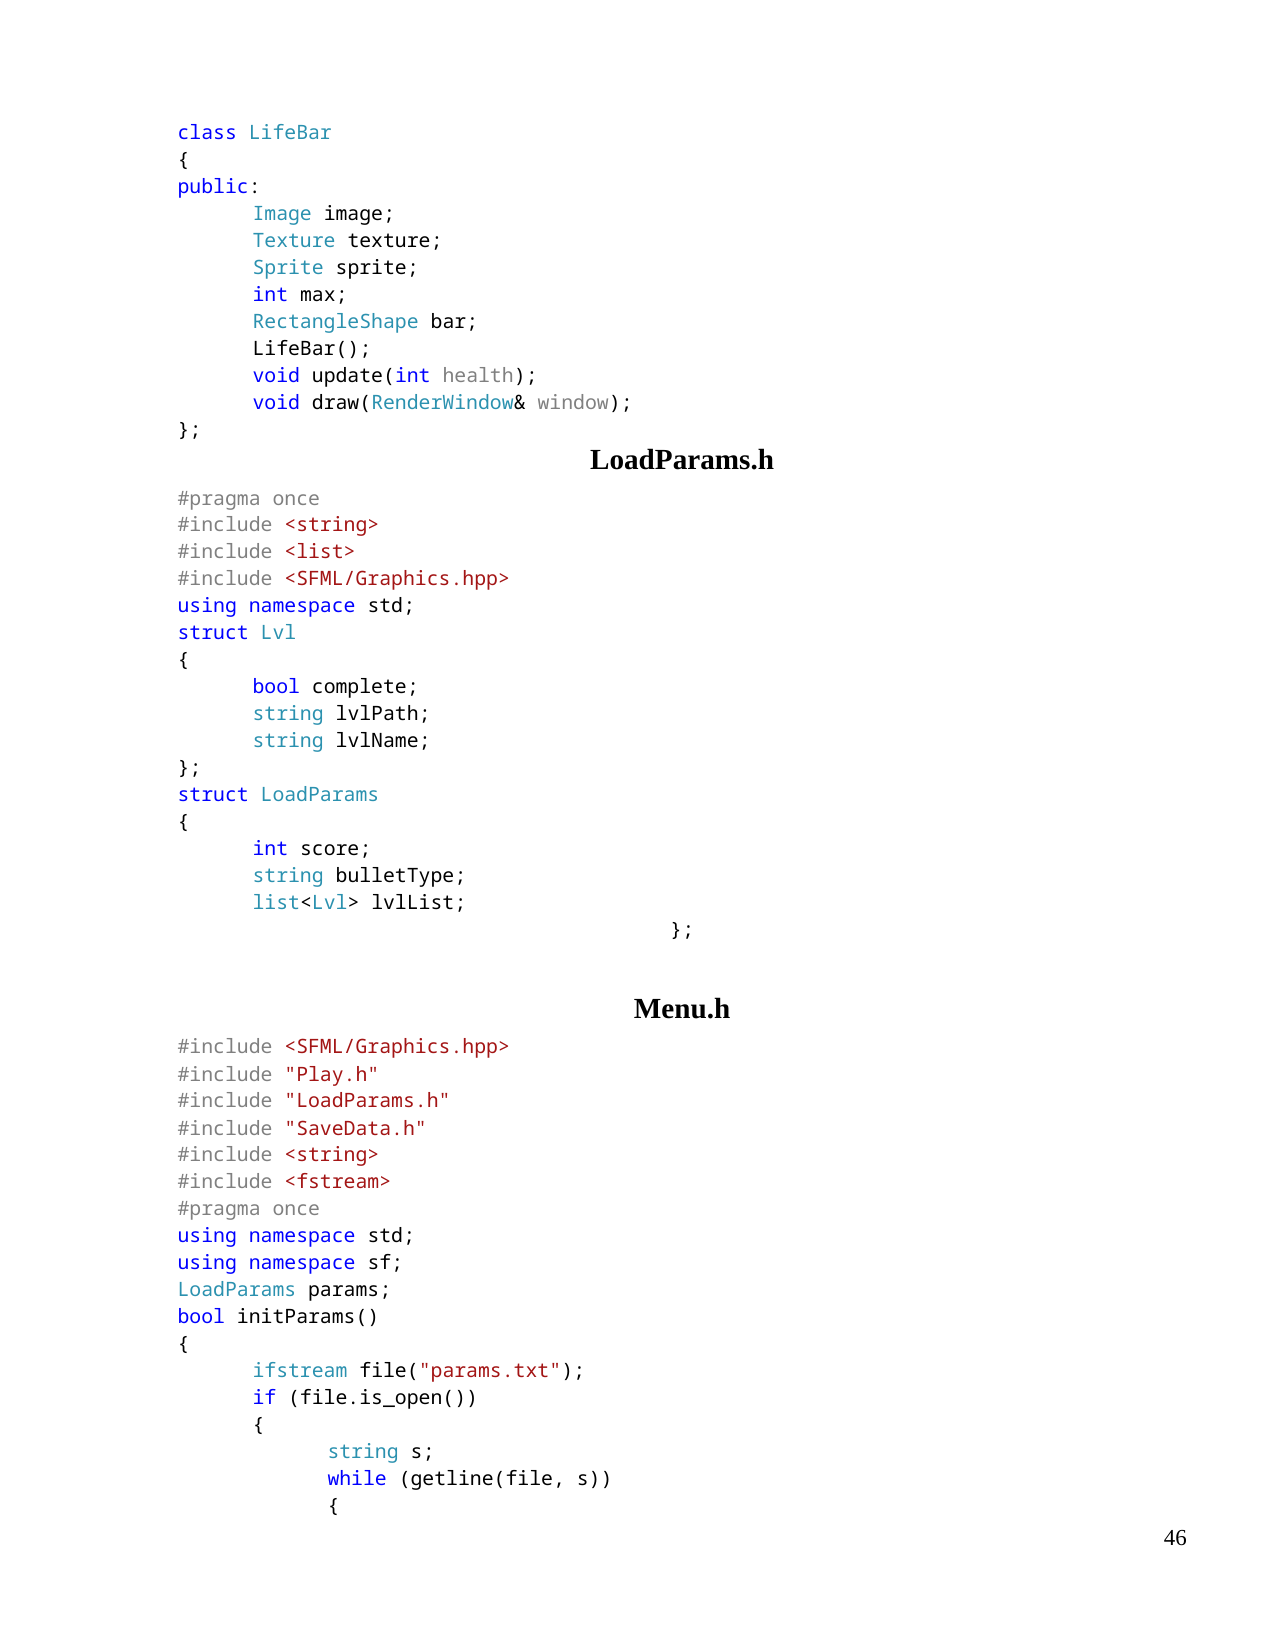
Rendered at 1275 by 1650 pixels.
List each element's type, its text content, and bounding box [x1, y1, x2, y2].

text #include "LoadParams.h" [177, 1087, 1186, 1114]
text }; [177, 415, 1186, 442]
text using namespace std; [177, 592, 1186, 619]
text { [177, 1491, 1186, 1518]
text #include "Play.h" [177, 1060, 1186, 1087]
text list<Lvl> lvlList; [177, 888, 1186, 915]
text #pragma once [177, 1195, 1186, 1222]
text struct Lvl [177, 619, 1186, 646]
text class LifeBar [177, 118, 1186, 145]
text int max; [177, 280, 1186, 307]
text struct LoadParams [177, 781, 1186, 807]
text string lvlPath; [177, 699, 1186, 727]
text using namespace std; [177, 1222, 1186, 1249]
text #include "SaveData.h" [177, 1114, 1186, 1141]
text Sprite sprite; [177, 253, 1186, 280]
text ifstream file("params.txt"); [177, 1357, 1186, 1383]
text #include <fstream> [177, 1168, 1186, 1195]
text #include <list> [177, 538, 1186, 565]
text string lvlName; [177, 727, 1186, 753]
text bool initParams() [177, 1303, 1186, 1329]
text bool complete; [177, 673, 1186, 699]
text Menu.h [177, 991, 1186, 1024]
text void update(int health); [177, 361, 1186, 388]
text #include <SFML/Graphics.hpp> [177, 565, 1186, 592]
text { [177, 646, 1186, 673]
text Image image; [177, 199, 1186, 226]
text RectangleShape bar; [177, 307, 1186, 334]
text LoadParams params; [177, 1276, 1186, 1303]
text string s; [177, 1437, 1186, 1464]
text Texture texture; [177, 226, 1186, 253]
text { [177, 145, 1186, 172]
text #include <string> [177, 1141, 1186, 1168]
text }; [177, 753, 1186, 781]
text #pragma once [177, 484, 1186, 511]
text #include <SFML/Graphics.hpp> [177, 1033, 1186, 1060]
text LoadParams.h [177, 442, 1186, 475]
text using namespace sf; [177, 1249, 1186, 1276]
text void draw(RenderWindow& window); [177, 388, 1186, 415]
text #include <string> [177, 511, 1186, 538]
text { [177, 807, 1186, 834]
text }; [177, 915, 1186, 942]
text if (file.is_open()) [177, 1383, 1186, 1411]
text { [177, 1411, 1186, 1437]
text int score; [177, 834, 1186, 861]
text while (getline(file, s)) [177, 1464, 1186, 1491]
text public: [177, 172, 1186, 199]
text { [177, 1329, 1186, 1357]
text LifeBar(); [177, 334, 1186, 361]
text string bulletType; [177, 861, 1186, 888]
